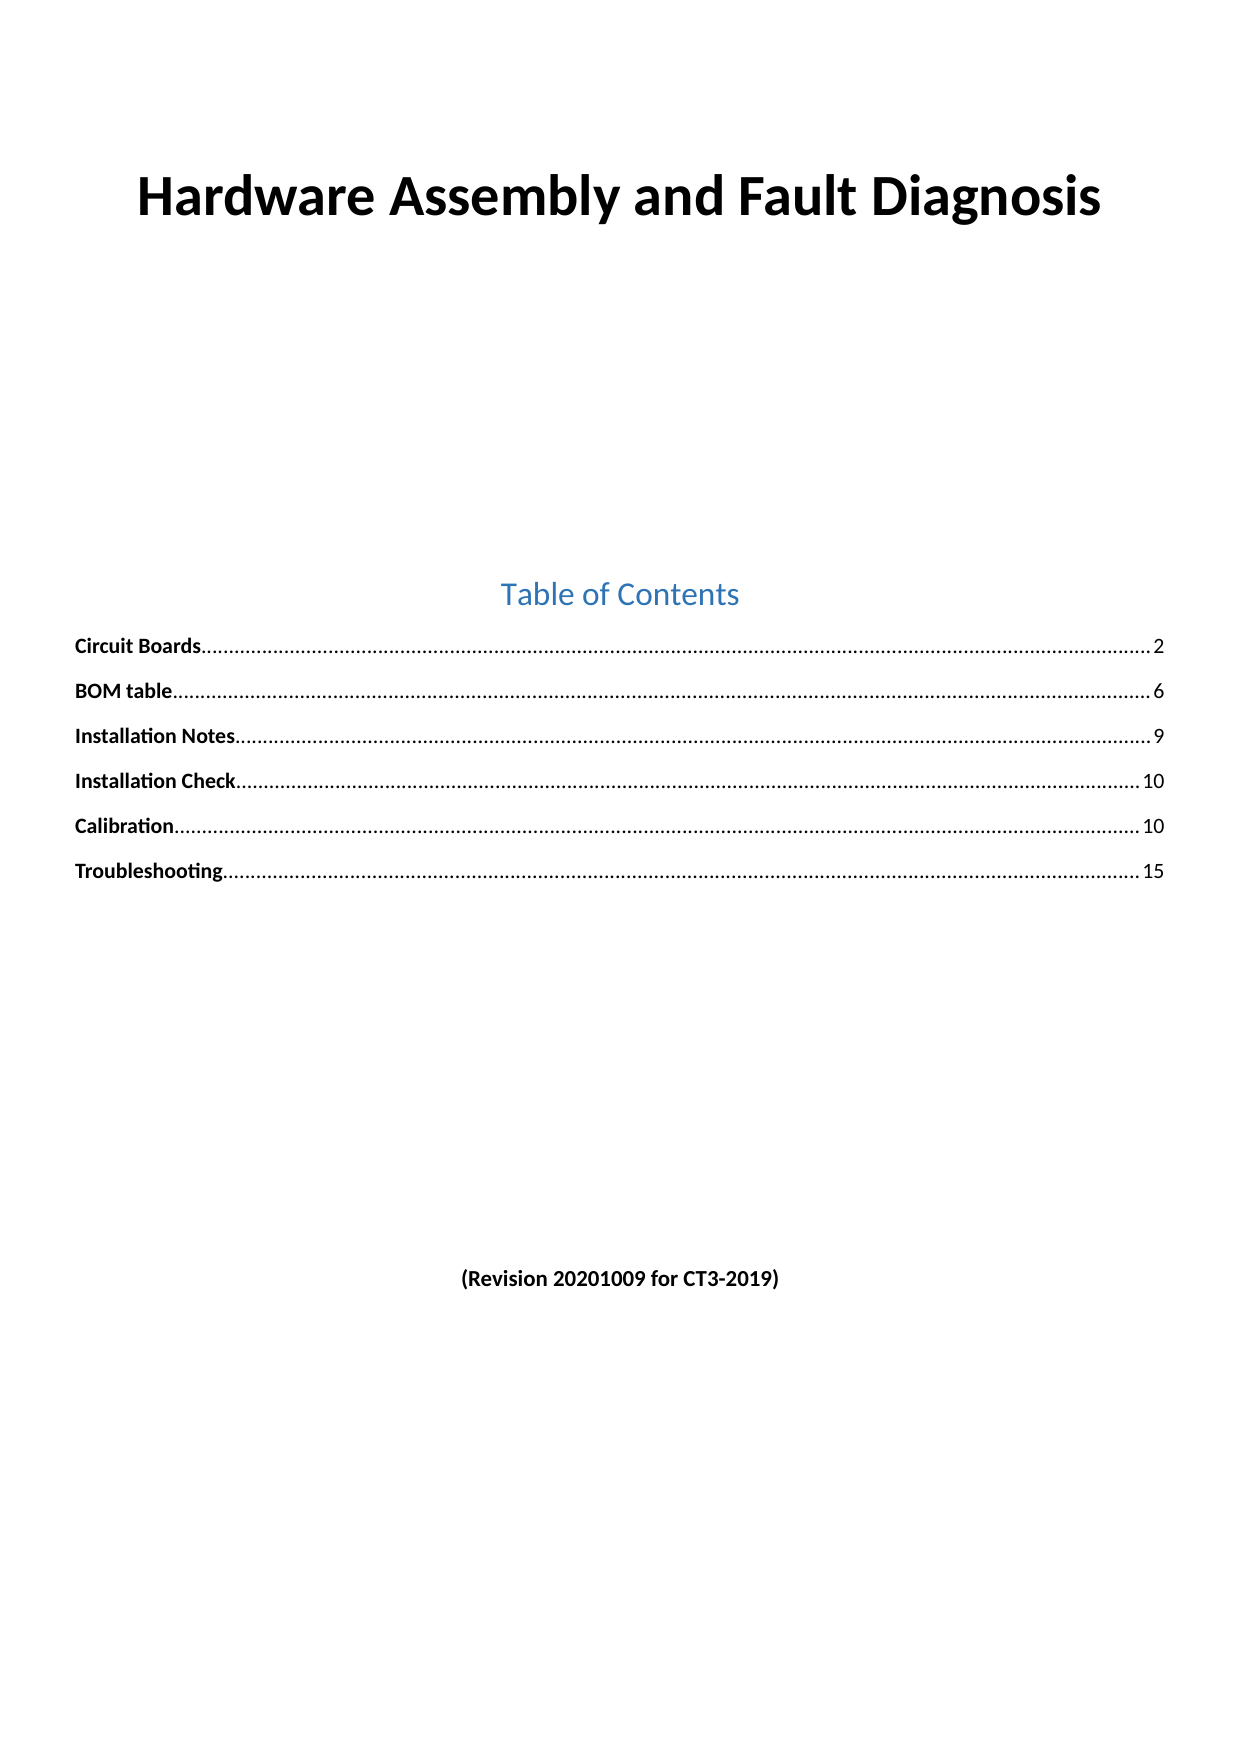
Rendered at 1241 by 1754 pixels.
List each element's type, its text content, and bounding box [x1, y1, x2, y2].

text (Revision 20201009 for CT3-2019) [75, 1262, 1165, 1294]
text Hardware Assembly and Fault Diagnosis [75, 146, 1165, 243]
